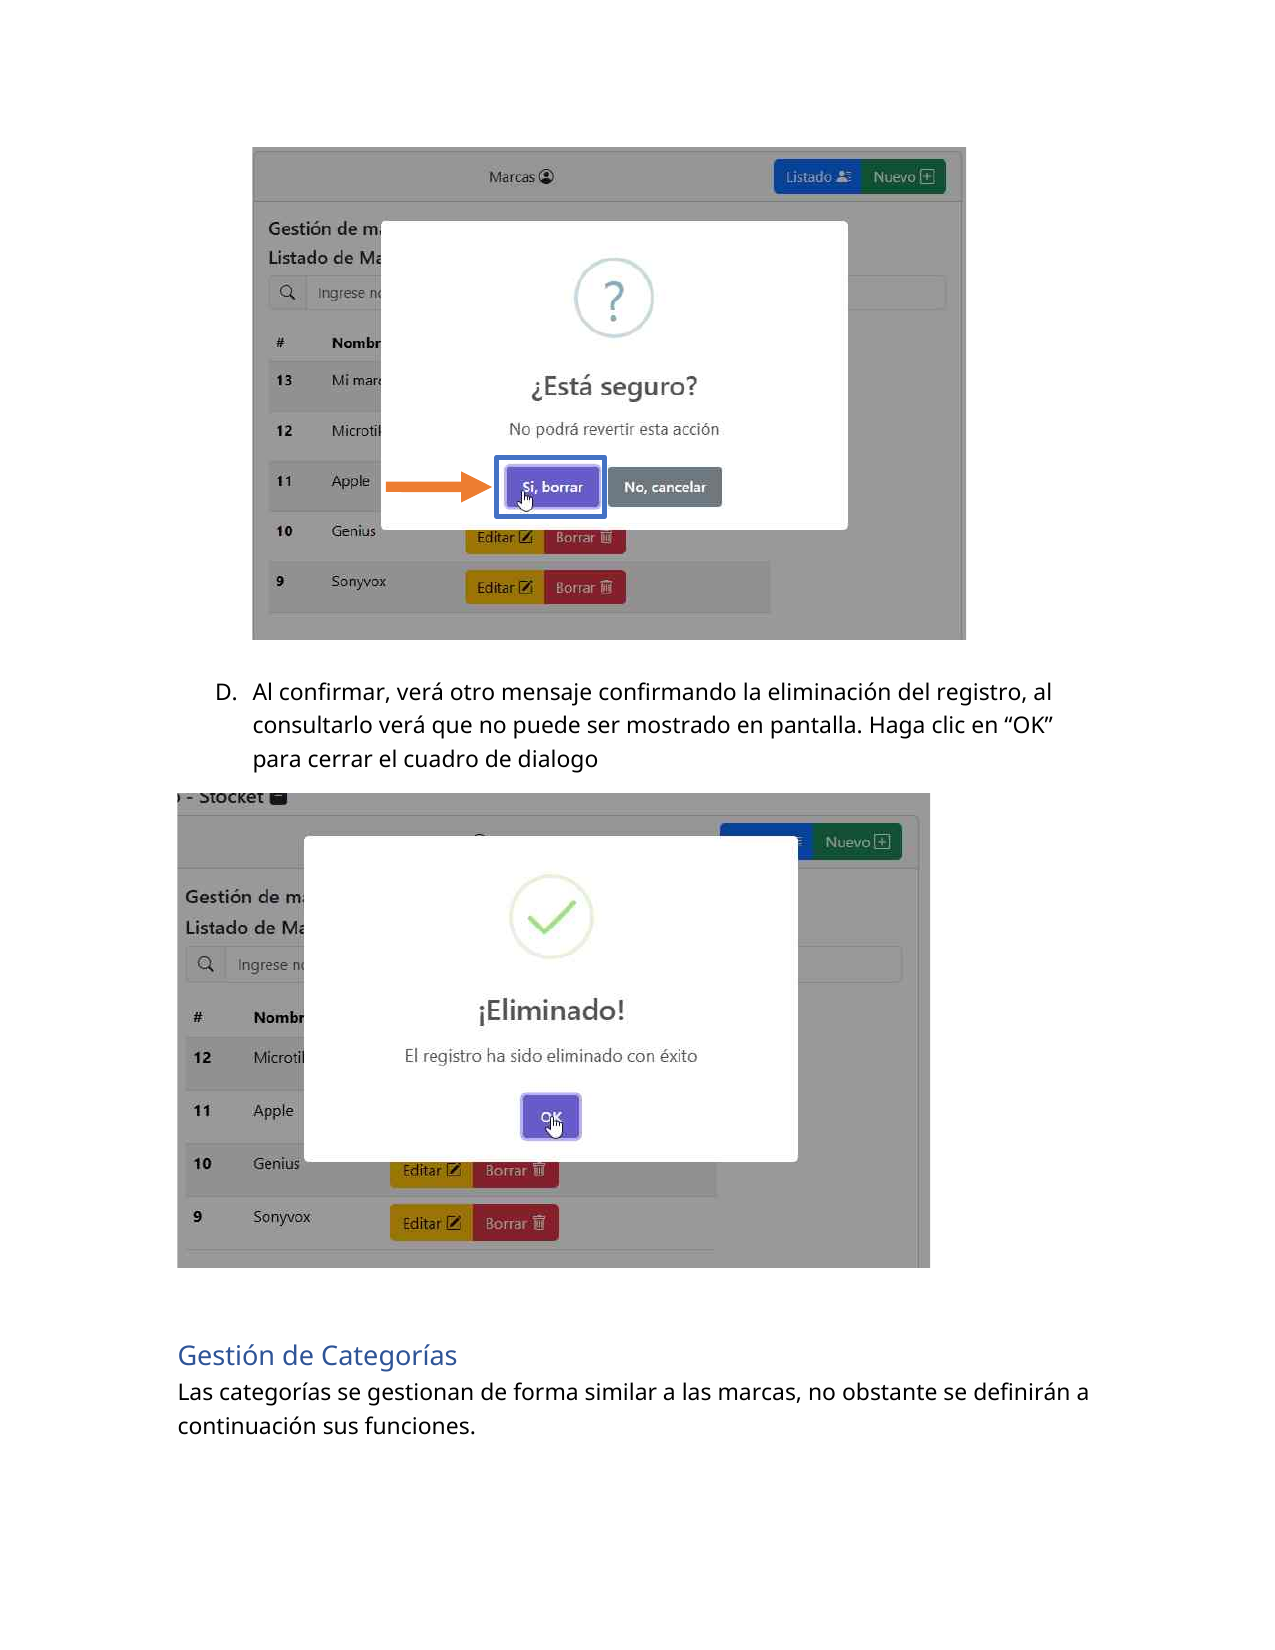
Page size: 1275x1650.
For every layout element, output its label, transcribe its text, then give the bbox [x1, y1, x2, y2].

list Al confirmar, verá otro mensaje confirmando la eliminación del registro, al consultarlo verá que no puede ser mostrado en pantalla. Haga clic en “OK” para cerrar el cuadro de dialogo [215, 676, 1098, 774]
picture [177, 793, 931, 1268]
picture [252, 147, 967, 640]
subtitle Gestión de Categorías [177, 1336, 1098, 1373]
text Las categorías se gestionan de forma similar a las marcas, no obstante se definirán a continuación sus funciones. [177, 1376, 1098, 1441]
